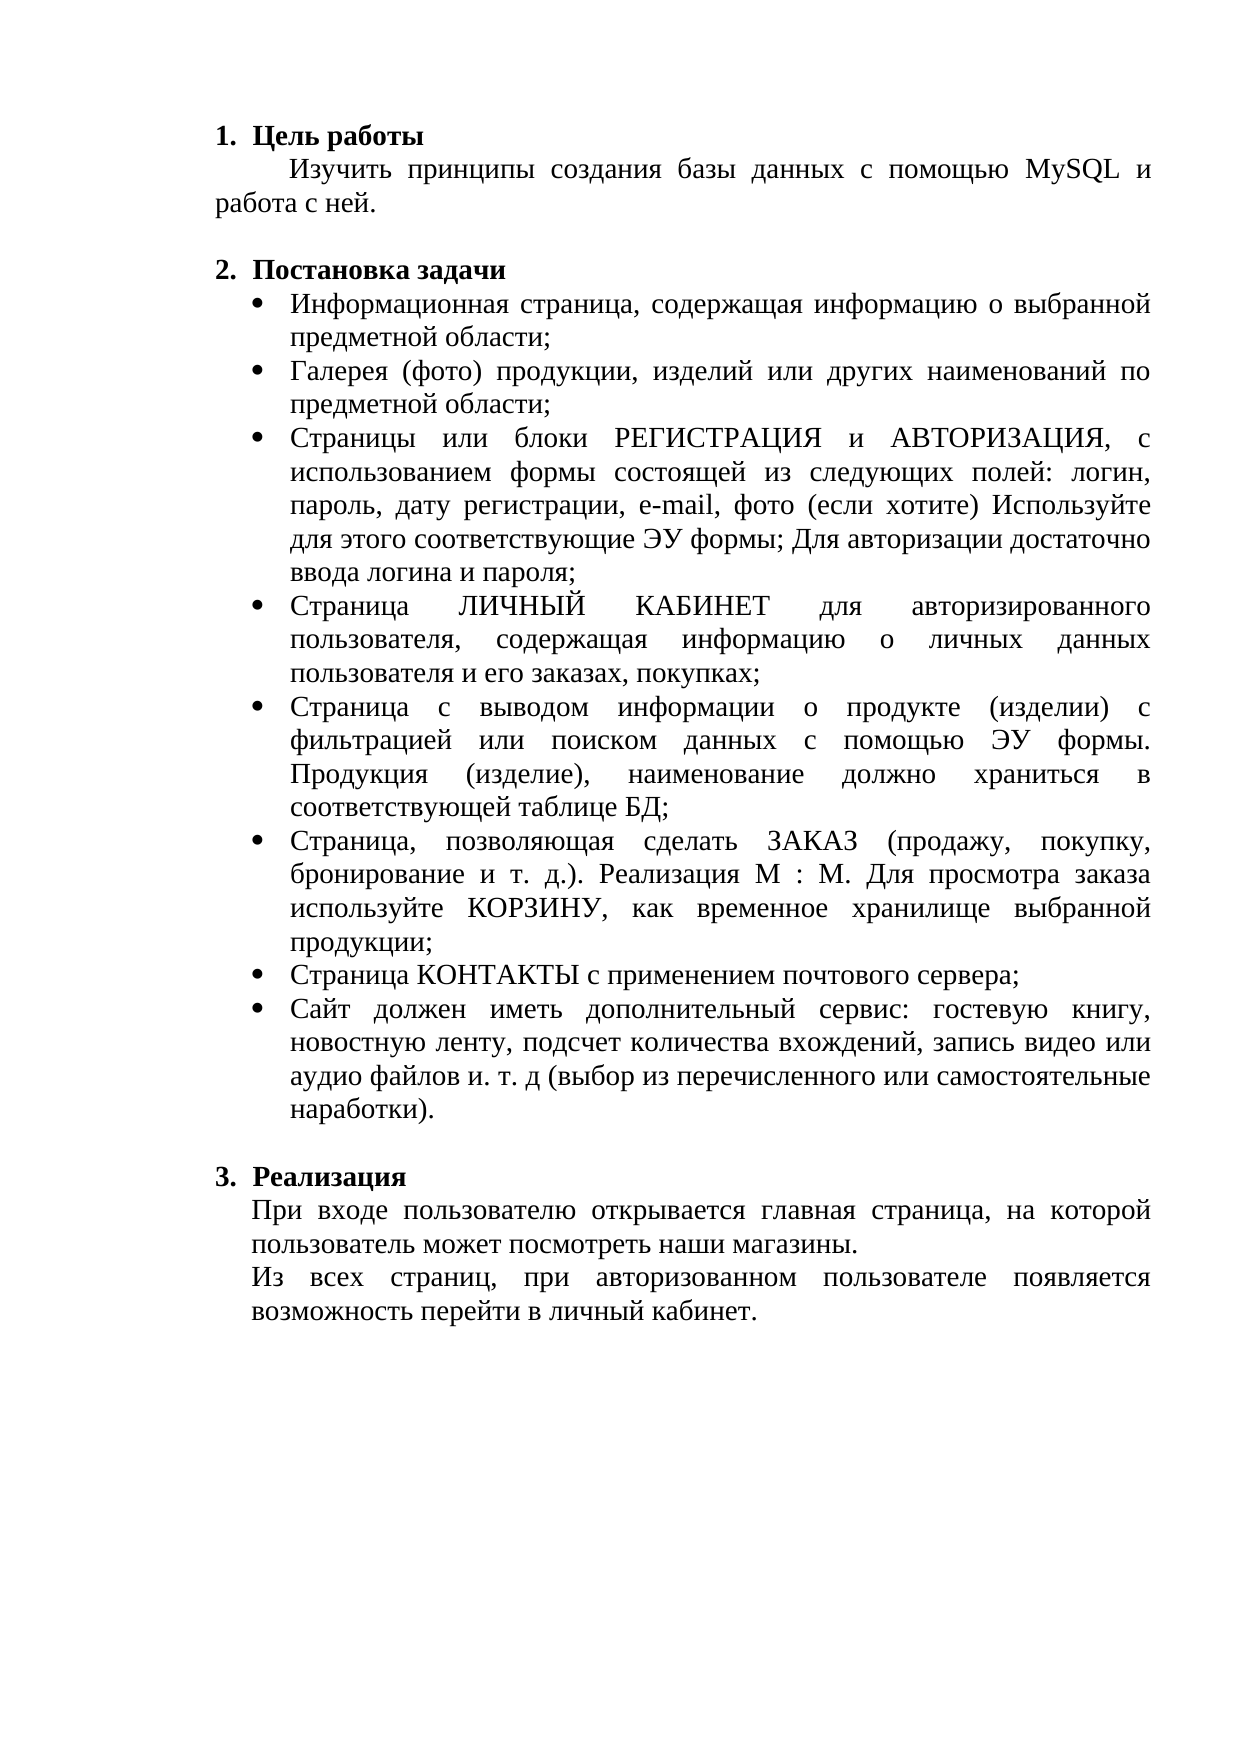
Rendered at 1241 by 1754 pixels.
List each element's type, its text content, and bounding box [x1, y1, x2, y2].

list Информационная страница, содержащая информацию о выбранной предметной области; [252, 286, 1152, 353]
list Страница КОНТАКТЫ с применением почтового сервера; [252, 957, 1152, 991]
text При входе пользователю открывается главная страница, на которой пользователь может посмотреть наши магазины. [251, 1192, 1152, 1259]
list Страницы или блоки РЕГИСТРАЦИЯ и АВТОРИЗАЦИЯ, с использованием формы состоящей из следующих полей: логин, пароль, дату регистрации, е-mail, фото (если хотите) Используйте для этого соответствующие ЭУ формы; Для авторизации достаточно ввода логина и пароля; [252, 420, 1152, 588]
list Страница с выводом информации о продукте (изделии) с фильтрацией или поиском данных с помощью ЭУ формы. Продукция (изделие), наименование должно храниться в соответствующей таблице БД; [252, 689, 1152, 823]
list Реализация [215, 1159, 1152, 1192]
list Сайт должен иметь дополнительный сервис: гостевую книгу, новостную ленту, подсчет количества вхождений, запись видео или аудио файлов и. т. д (выбор из перечисленного или самостоятельные наработки). [252, 991, 1152, 1125]
list Галерея (фото) продукции, изделий или других наименований по предметной области; [252, 353, 1152, 420]
list Страница, позволяющая сделать ЗАКАЗ (продажу, покупку, бронирование и т. д.). Реализация М : М. Для просмотра заказа используйте КОРЗИНУ, как временное хранилище выбранной продукции; [252, 823, 1152, 957]
text Изучить принципы создания базы данных с помощью MySQL и работа с ней. [215, 152, 1152, 219]
list Страница ЛИЧНЫЙ КАБИНЕТ для авторизированного пользователя, содержащая информацию о личных данных пользователя и его заказах, покупках; [252, 588, 1152, 689]
text Из всех страниц, при авторизованном пользователе появляется возможность перейти в личный кабинет. [251, 1259, 1152, 1326]
list Цель работы [215, 118, 1152, 152]
list Постановка задачи [215, 252, 1152, 286]
